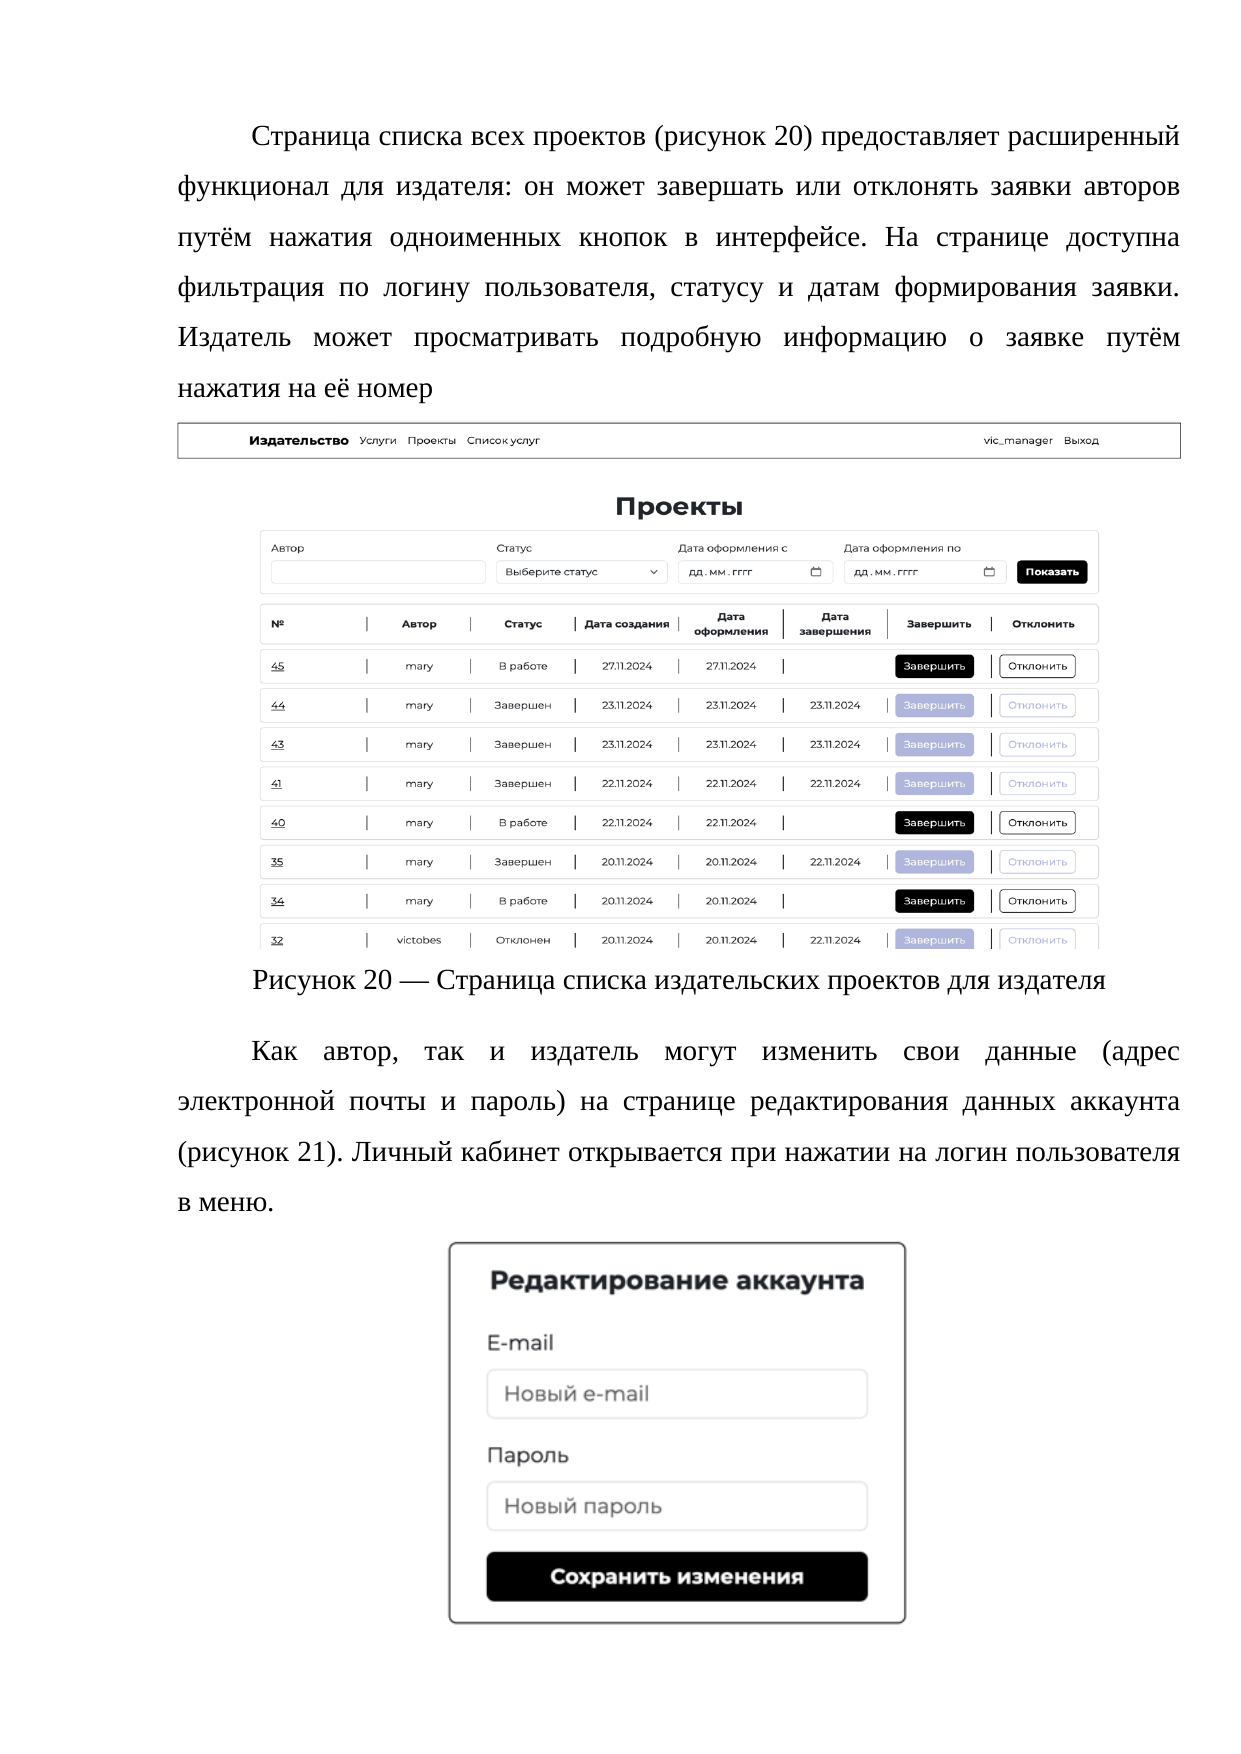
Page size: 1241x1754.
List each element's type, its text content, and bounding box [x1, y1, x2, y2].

text Рисунок 20 — Страница списка издательских проектов для издателя [177, 962, 1181, 996]
picture [440, 1234, 918, 1632]
text Как автор, так и издатель могут изменить свои данные (адрес электронной почты и пароль) на странице редактирования данных аккаунта (рисунок 21). Личный кабинет открывается при нажатии на логин пользователя в меню. [177, 1033, 1181, 1218]
text Страница списка всех проектов (рисунок 20) предоставляет расширенный функционал для издателя: он может завершать или отклонять заявки авторов путём нажатия одноименных кнопок в интерфейсе. На странице доступна фильтрация по логину пользователя, статусу и датам формирования заявки. Издатель может просматривать подробную информацию о заявке путём нажатия на её номер [177, 118, 1181, 403]
picture [177, 420, 1181, 949]
